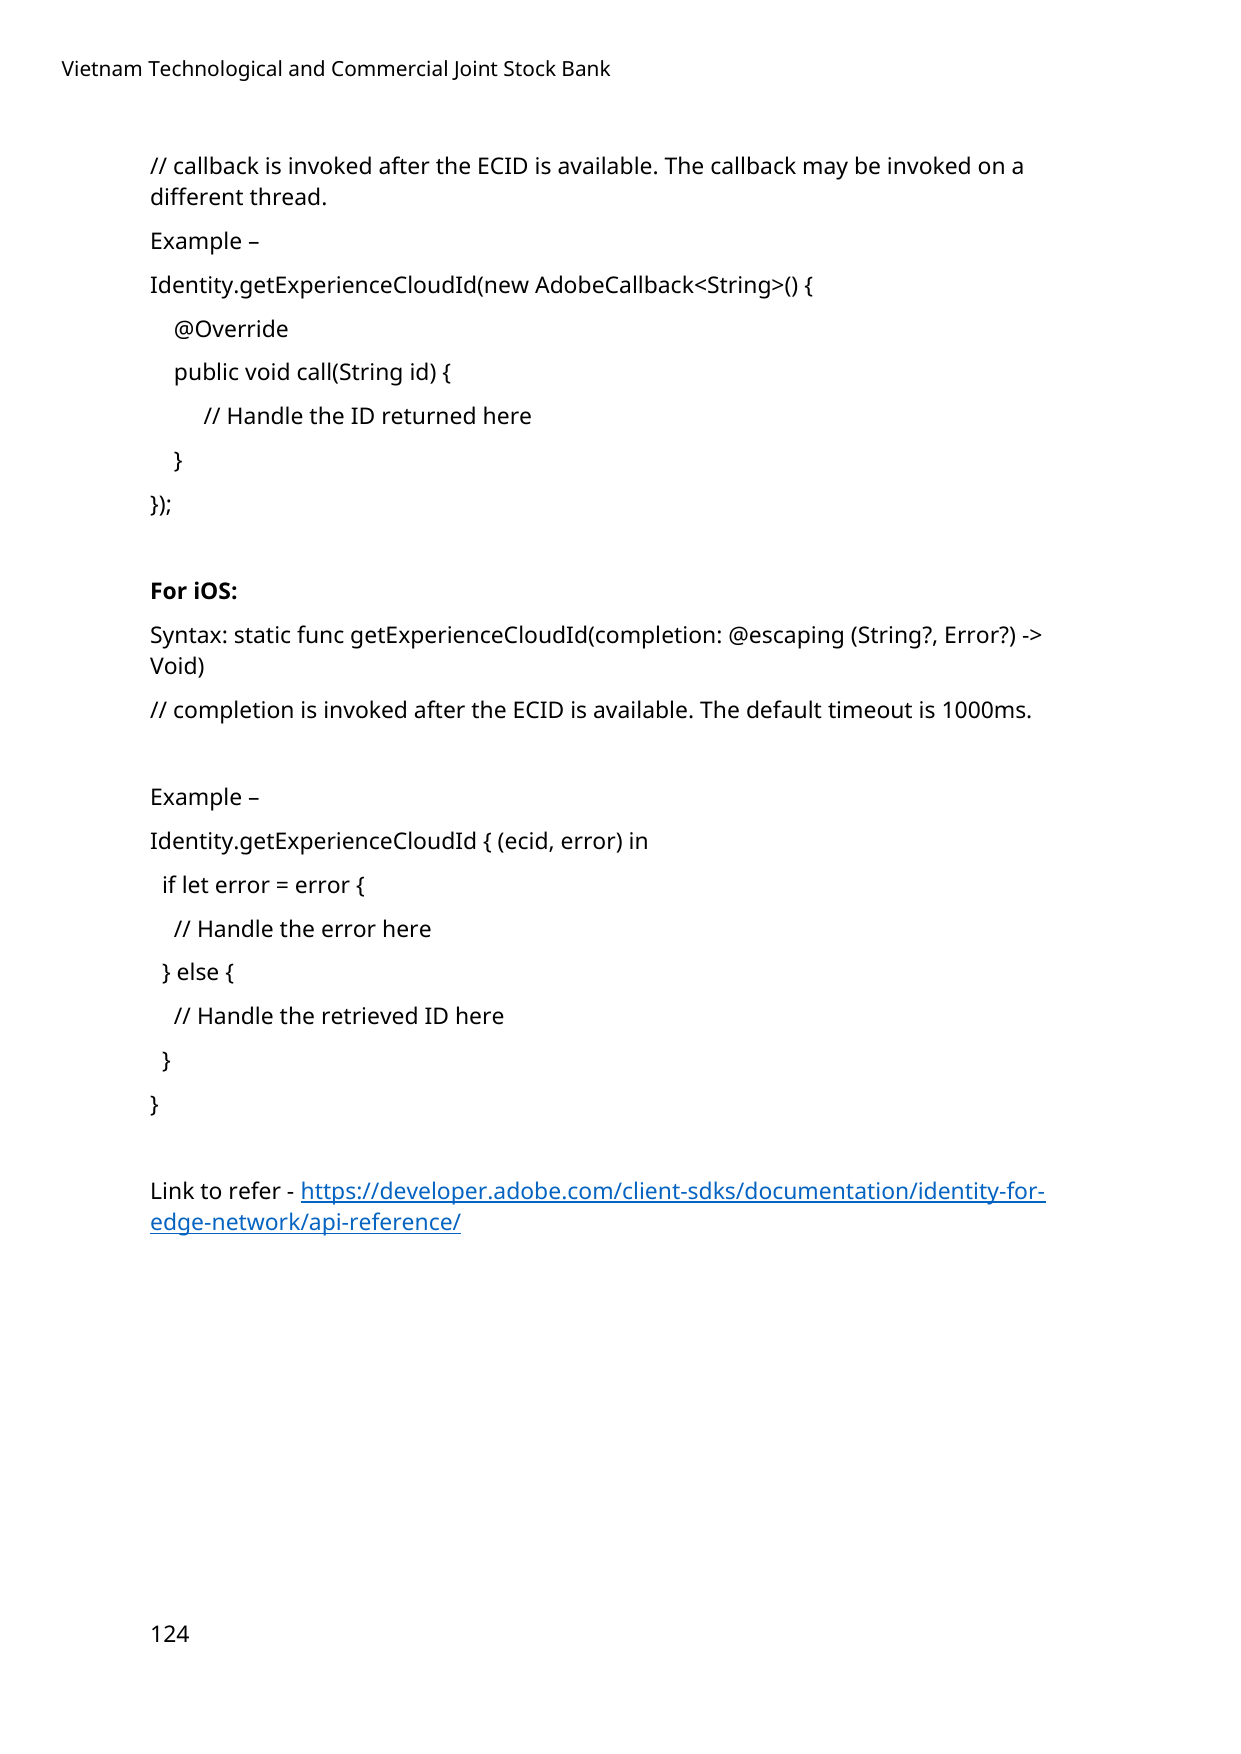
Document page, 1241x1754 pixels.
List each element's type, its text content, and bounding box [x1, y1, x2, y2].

text // callback is invoked after the ECID is available. The callback may be invoked on a different thread. [150, 150, 1090, 212]
text } [150, 444, 1090, 475]
text }); [150, 487, 1090, 519]
text Link to refer - https://developer.adobe.com/client-sdks/documentation/identity-for-edge-network/api-reference/ [150, 1175, 1090, 1237]
text } else { [150, 956, 1090, 987]
text if let error = error { [150, 869, 1090, 900]
text Syntax: static func getExperienceCloudId(completion: @escaping (String?, Error?) -> Void) [150, 619, 1090, 681]
text } [150, 1087, 1090, 1119]
text } [150, 1044, 1090, 1075]
text public void call(String id) { [150, 356, 1090, 387]
text // Handle the ID returned here [150, 400, 1090, 431]
text @Override [150, 312, 1090, 344]
text // Handle the retrieved ID here [150, 1000, 1090, 1031]
text Identity.getExperienceCloudId(new AdobeCallback<String>() { [150, 269, 1090, 300]
text // completion is invoked after the ECID is available. The default timeout is 1000ms. [150, 694, 1090, 725]
text For iOS: [150, 575, 1090, 606]
text Example – [150, 225, 1090, 256]
text Example – [150, 781, 1090, 812]
text // Handle the error here [150, 912, 1090, 944]
text Identity.getExperienceCloudId { (ecid, error) in [150, 825, 1090, 856]
